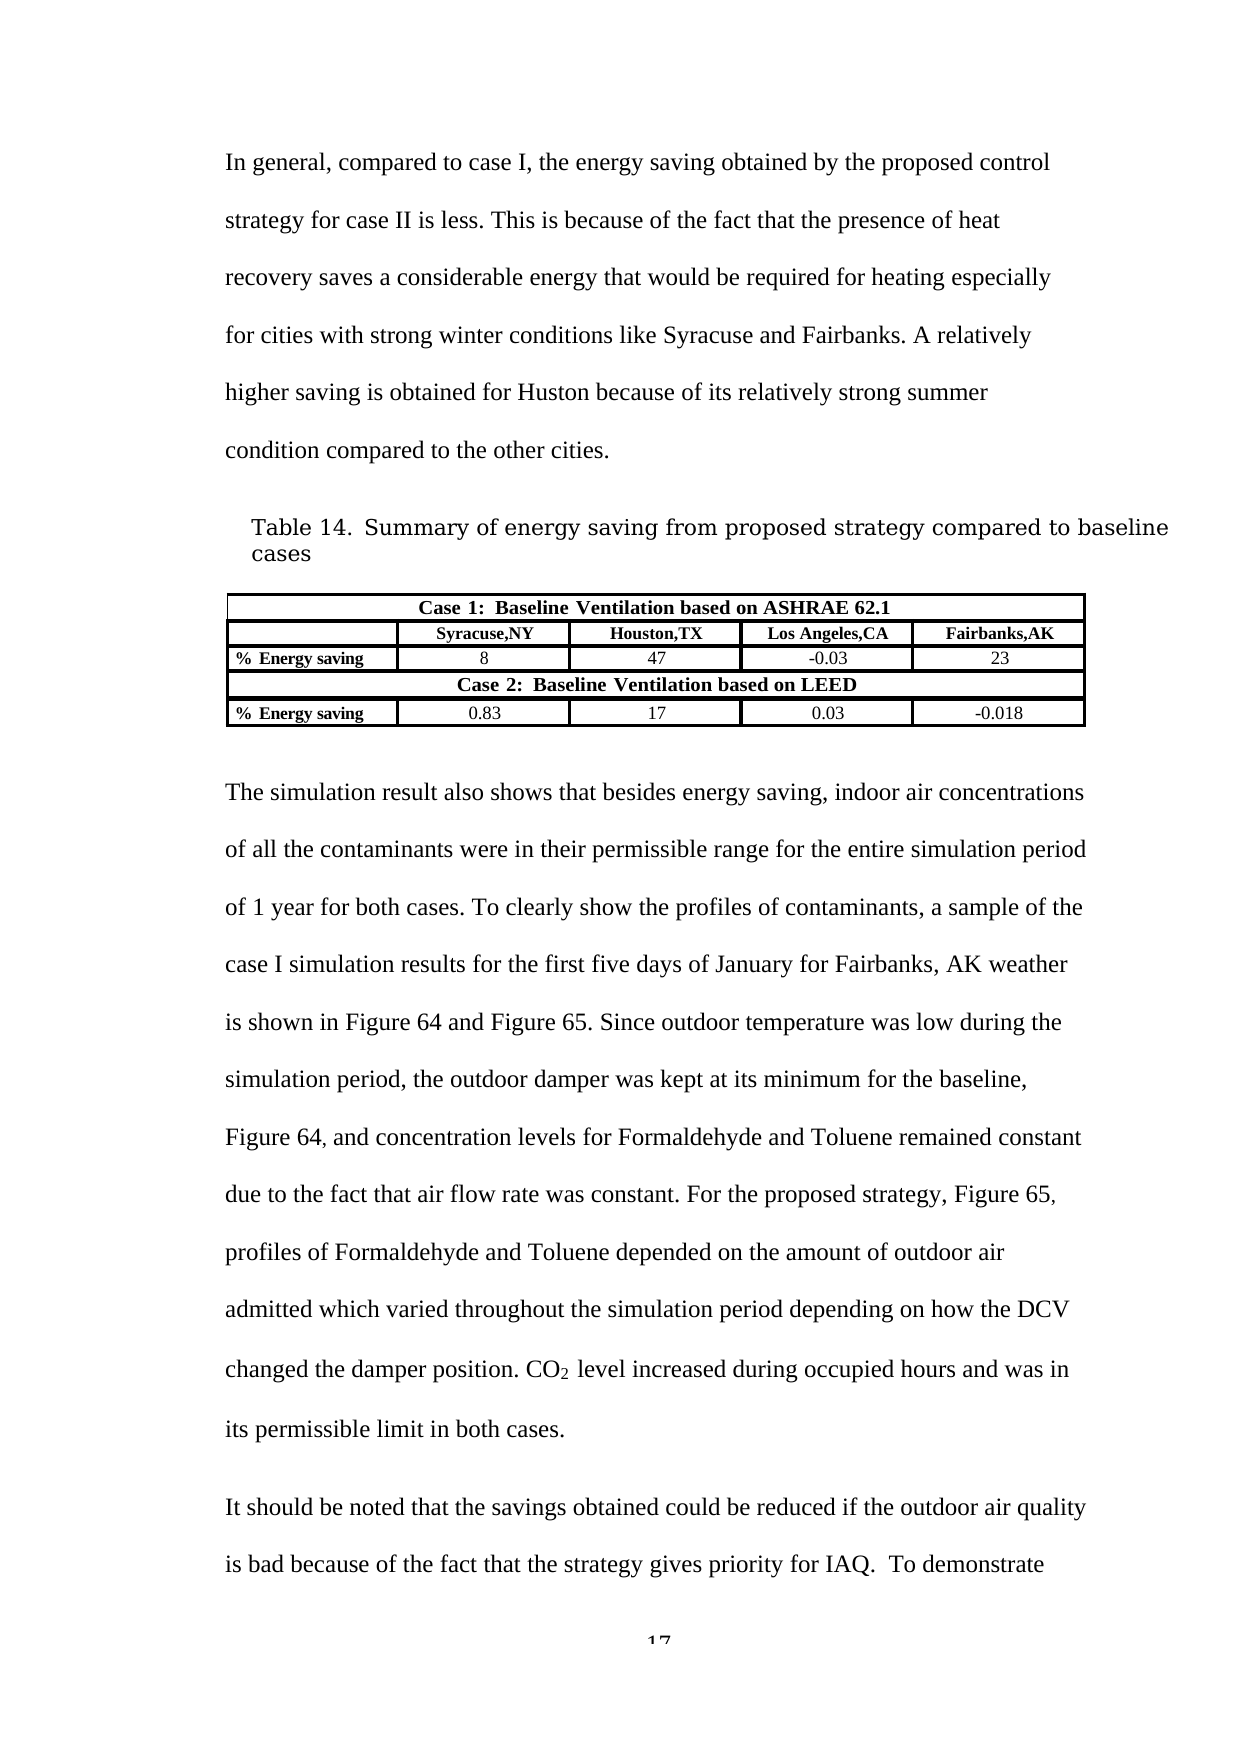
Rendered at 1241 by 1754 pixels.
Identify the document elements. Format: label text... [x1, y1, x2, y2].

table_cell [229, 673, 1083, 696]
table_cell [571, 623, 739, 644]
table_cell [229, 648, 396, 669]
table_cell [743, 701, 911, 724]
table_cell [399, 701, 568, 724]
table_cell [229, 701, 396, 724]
text Table 14. Summary of energy saving from proposed strategy compared to baseline cases [251, 514, 1178, 566]
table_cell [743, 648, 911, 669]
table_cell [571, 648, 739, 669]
text It should be noted that the savings obtained could be reduced if the outdoor air quality is bad because of the fact that the strategy gives priority for IAQ. To demonstrate [225, 1492, 1088, 1578]
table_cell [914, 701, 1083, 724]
text In general, compared to case I, the energy saving obtained by the proposed control strategy for case II is less. This is because of the fact that the presence of heat recovery saves a considerable energy that would be required for heating especially for cities with strong winter conditions like Syracuse and Fairbanks. A relatively higher saving is obtained for Huston because of its relatively strong summer condition compared to the other cities. [225, 147, 1086, 463]
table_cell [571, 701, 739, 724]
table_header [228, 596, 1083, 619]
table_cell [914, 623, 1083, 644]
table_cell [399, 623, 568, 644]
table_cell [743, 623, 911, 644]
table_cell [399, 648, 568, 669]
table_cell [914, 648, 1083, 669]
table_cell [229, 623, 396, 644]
text The simulation result also shows that besides energy saving, indoor air concentrations of all the contaminants were in their permissible range for the entire simulation period of 1 year for both cases. To clearly show the profiles of contaminants, a sample of the case I simulation results for the first five days of January for Fairbanks, AK weather is shown in Figure 64 and Figure 65. Since outdoor temperature was low during the simulation period, the outdoor damper was kept at its minimum for the baseline, Figure 64, and concentration levels for Formaldehyde and Toluene remained constant due to the fact that air flow rate was constant. For the proposed strategy, Figure 65, profiles of Formaldehyde and Toluene depended on the amount of outdoor air admitted which varied throughout the simulation period depending on how the DCV changed the damper position. CO2 level increased during occupied hours and was in its permissible limit in both cases. [225, 777, 1090, 1442]
